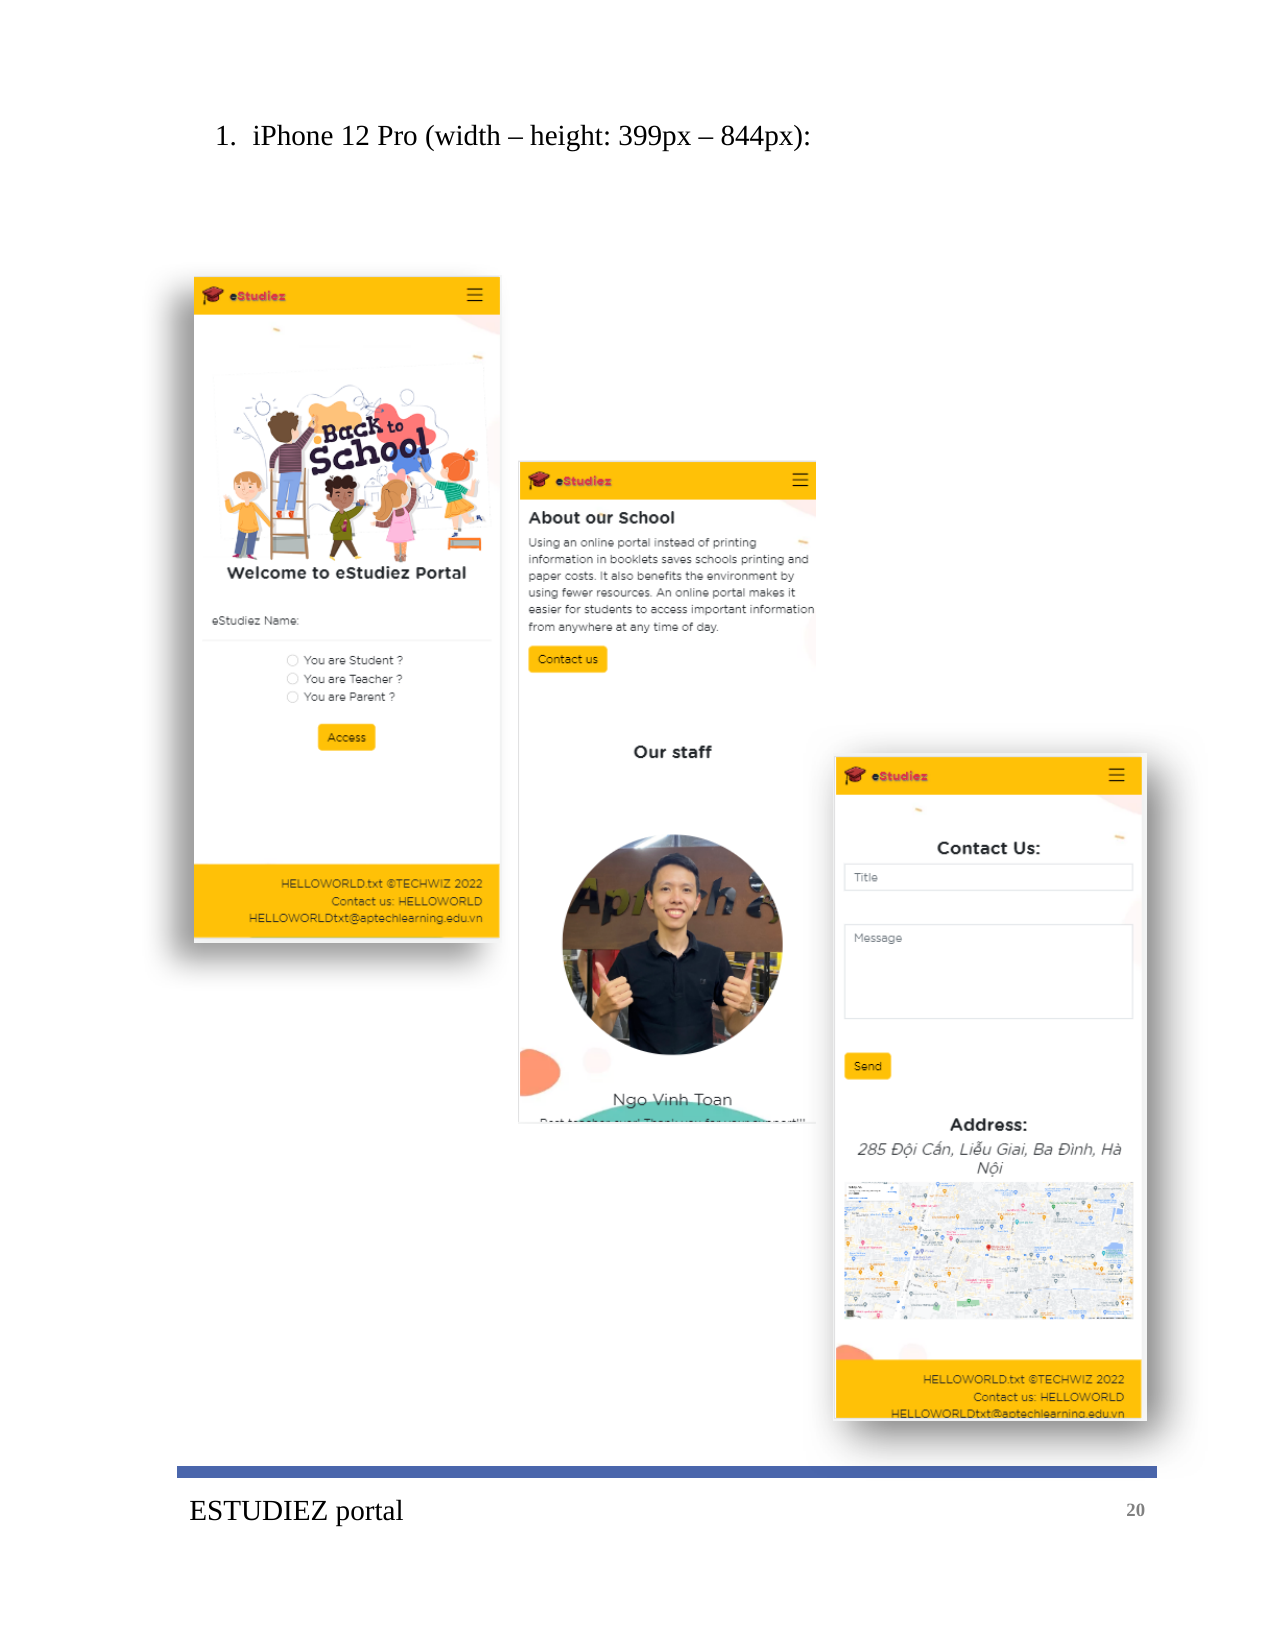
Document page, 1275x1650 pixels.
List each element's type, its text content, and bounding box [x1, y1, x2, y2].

picture [833, 753, 1147, 1421]
list iPhone 12 Pro (width – height: 399px – 844px): [215, 118, 1157, 152]
picture [194, 275, 502, 943]
picture [518, 460, 816, 1124]
